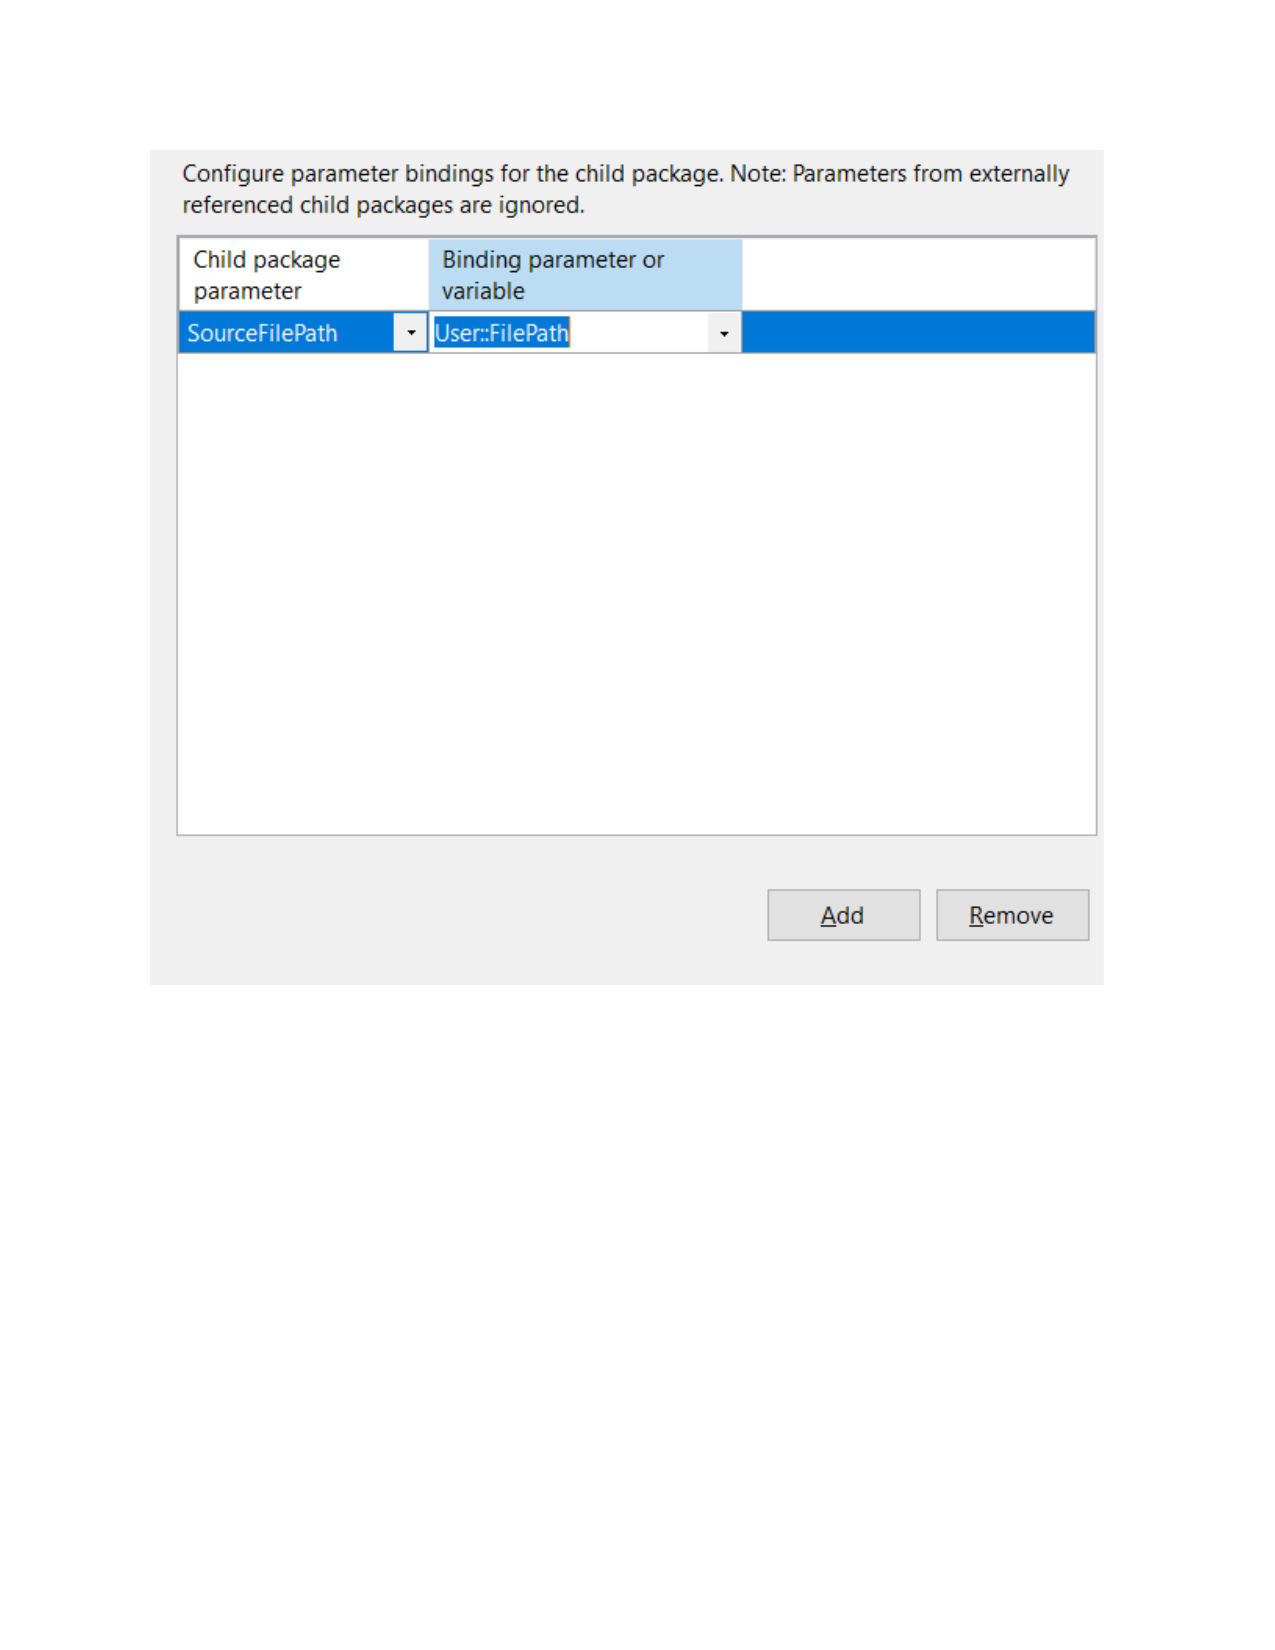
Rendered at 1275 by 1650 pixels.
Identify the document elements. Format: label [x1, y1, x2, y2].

picture [150, 150, 1104, 985]
